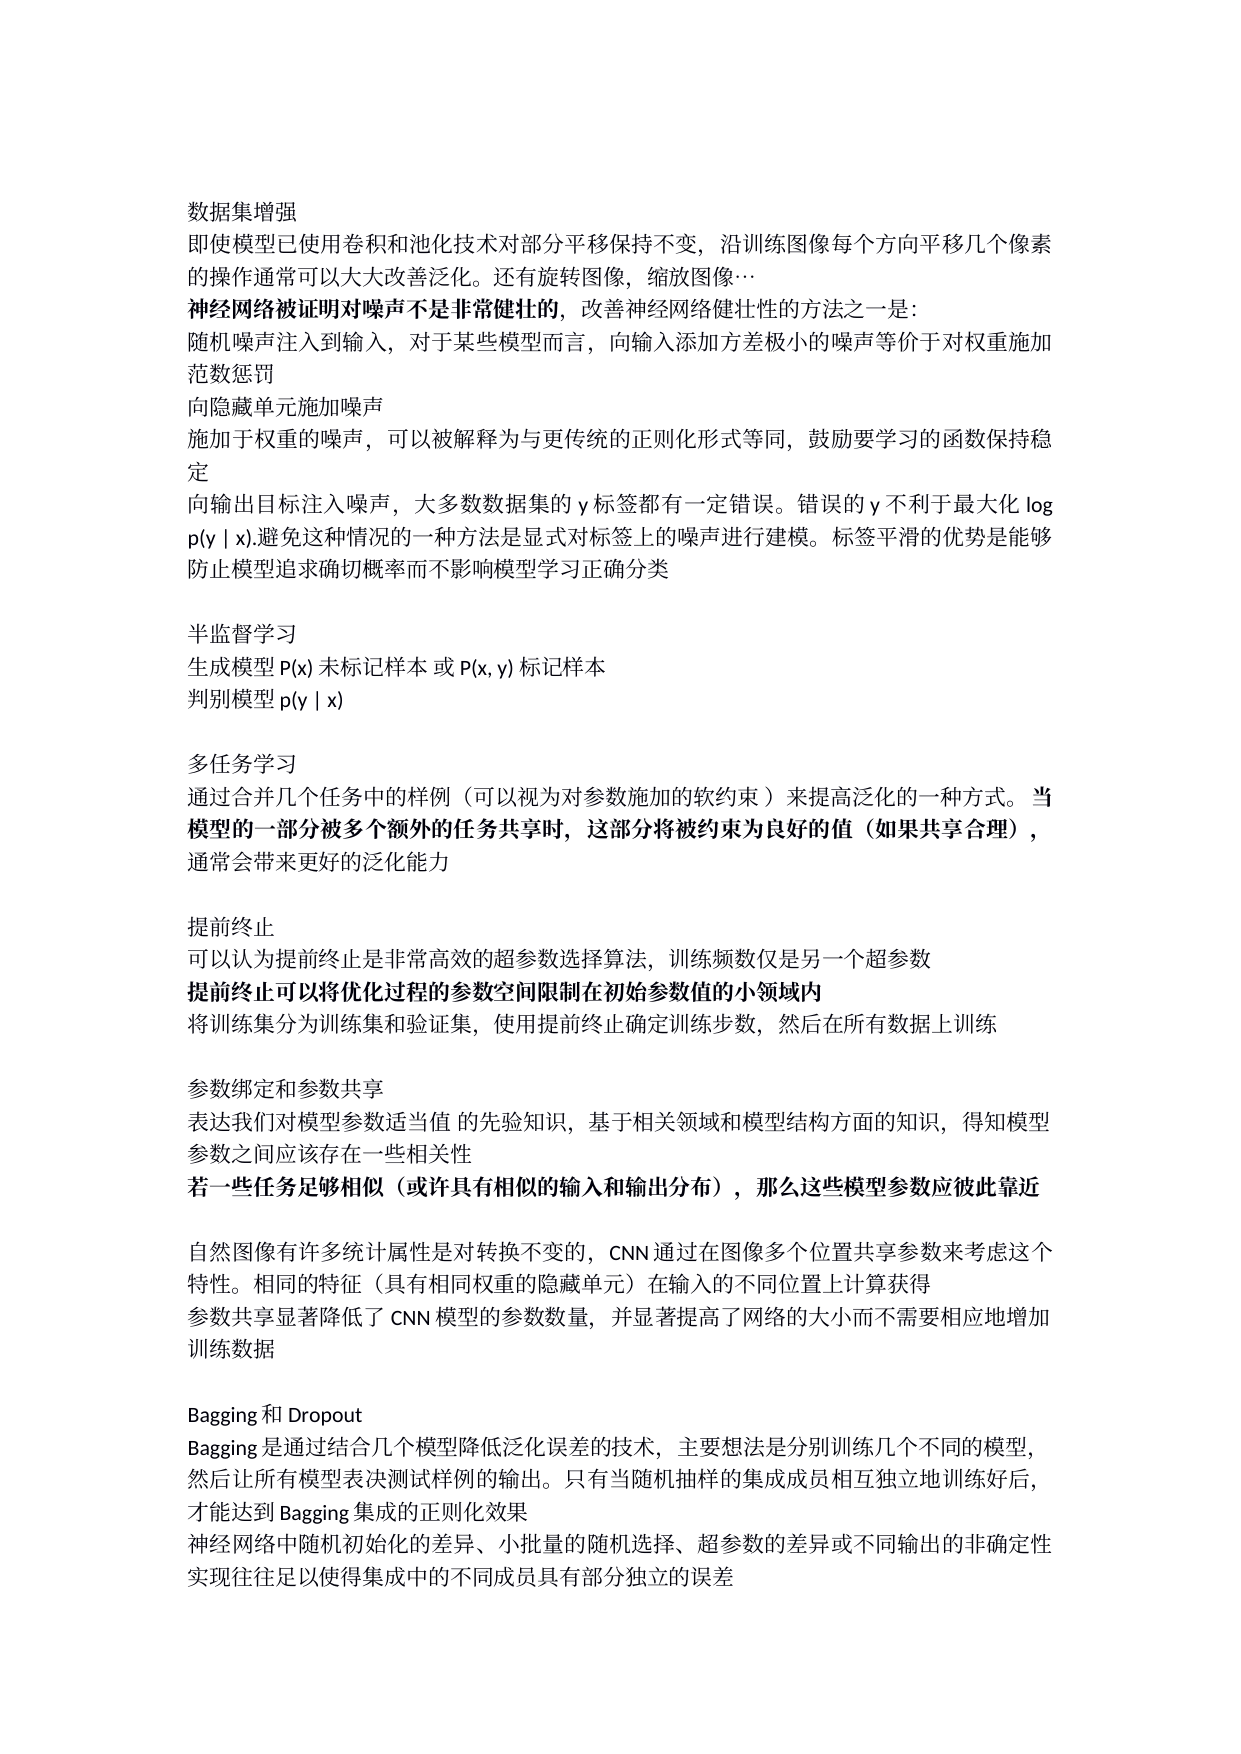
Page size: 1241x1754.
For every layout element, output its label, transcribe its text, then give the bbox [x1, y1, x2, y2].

text 多任务学习 [187, 747, 1053, 779]
text 可以认为提前终止是非常高效的超参数选择算法，训练频数仅是另一个超参数 [187, 942, 1053, 974]
text 神经网络中随机初始化的差异、小批量的随机选择、超参数的差异或不同输出的非确定性实现往往足以使得集成中的不同成员具有部分独立的误差 [187, 1527, 1053, 1592]
text 若一些任务足够相似（或许具有相似的输入和输出分布），那么这些模型参数应彼此靠近 [187, 1169, 1053, 1202]
text 通过合并几个任务中的样例（可以视为对参数施加的软约束 ）来提高泛化的一种方式。当模型的一部分被多个额外的任务共享时，这部分将被约束为良好的值（如果共享合理），通常会带来更好的泛化能力 [187, 779, 1053, 877]
text 神经网络被证明对噪声不是非常健壮的，改善神经网络健壮性的方法之一是： [187, 292, 1053, 324]
text Bagging是通过结合几个模型降低泛化误差的技术，主要想法是分别训练几个不同的模型，然后让所有模型表决测试样例的输出。只有当随机抽样的集成成员相互独立地训练好后，才能达到Bagging集成的正则化效果 [187, 1429, 1053, 1527]
text 向输出目标注入噪声，大多数数据集的y标签都有一定错误。错误的y不利于最大化log p(y | x).避免这种情况的一种方法是显式对标签上的噪声进行建模。标签平滑的优势是能够防止模型追求确切概率而不影响模型学习正确分类 [187, 487, 1053, 584]
text 提前终止可以将优化过程的参数空间限制在初始参数值的小领域内 [187, 974, 1053, 1007]
text 随机噪声注入到输入，对于某些模型而言，向输入添加方差极小的噪声等价于对权重施加范数惩罚 [187, 324, 1053, 389]
text 半监督学习 [187, 617, 1053, 649]
text 数据集增强 [187, 194, 1053, 227]
text Bagging和Dropout [187, 1397, 1053, 1429]
text 将训练集分为训练集和验证集，使用提前终止确定训练步数，然后在所有数据上训练 [187, 1007, 1053, 1039]
text 即使模型已使用卷积和池化技术对部分平移保持不变，沿训练图像每个方向平移几个像素的操作通常可以大大改善泛化。还有旋转图像，缩放图像… [187, 227, 1053, 292]
text 表达我们对模型参数适当值 的先验知识，基于相关领域和模型结构方面的知识，得知模型参数之间应该存在一些相关性 [187, 1104, 1053, 1169]
text 向隐藏单元施加噪声 [187, 389, 1053, 422]
text 施加于权重的噪声，可以被解释为与更传统的正则化形式等同，鼓励要学习的函数保持稳定 [187, 422, 1053, 487]
text 生成模型P(x) 未标记样本 或P(x, y) 标记样本 [187, 649, 1053, 682]
text 参数绑定和参数共享 [187, 1072, 1053, 1104]
text 提前终止 [187, 909, 1053, 942]
text 判别模型p(y | x) [187, 682, 1053, 714]
text 参数共享显著降低了CNN模型的参数数量，并显著提高了网络的大小而不需要相应地增加训练数据 [187, 1299, 1053, 1364]
text 自然图像有许多统计属性是对转换不变的，CNN通过在图像多个位置共享参数来考虑这个特性。相同的特征（具有相同权重的隐藏单元）在输入的不同位置上计算获得 [187, 1234, 1053, 1299]
